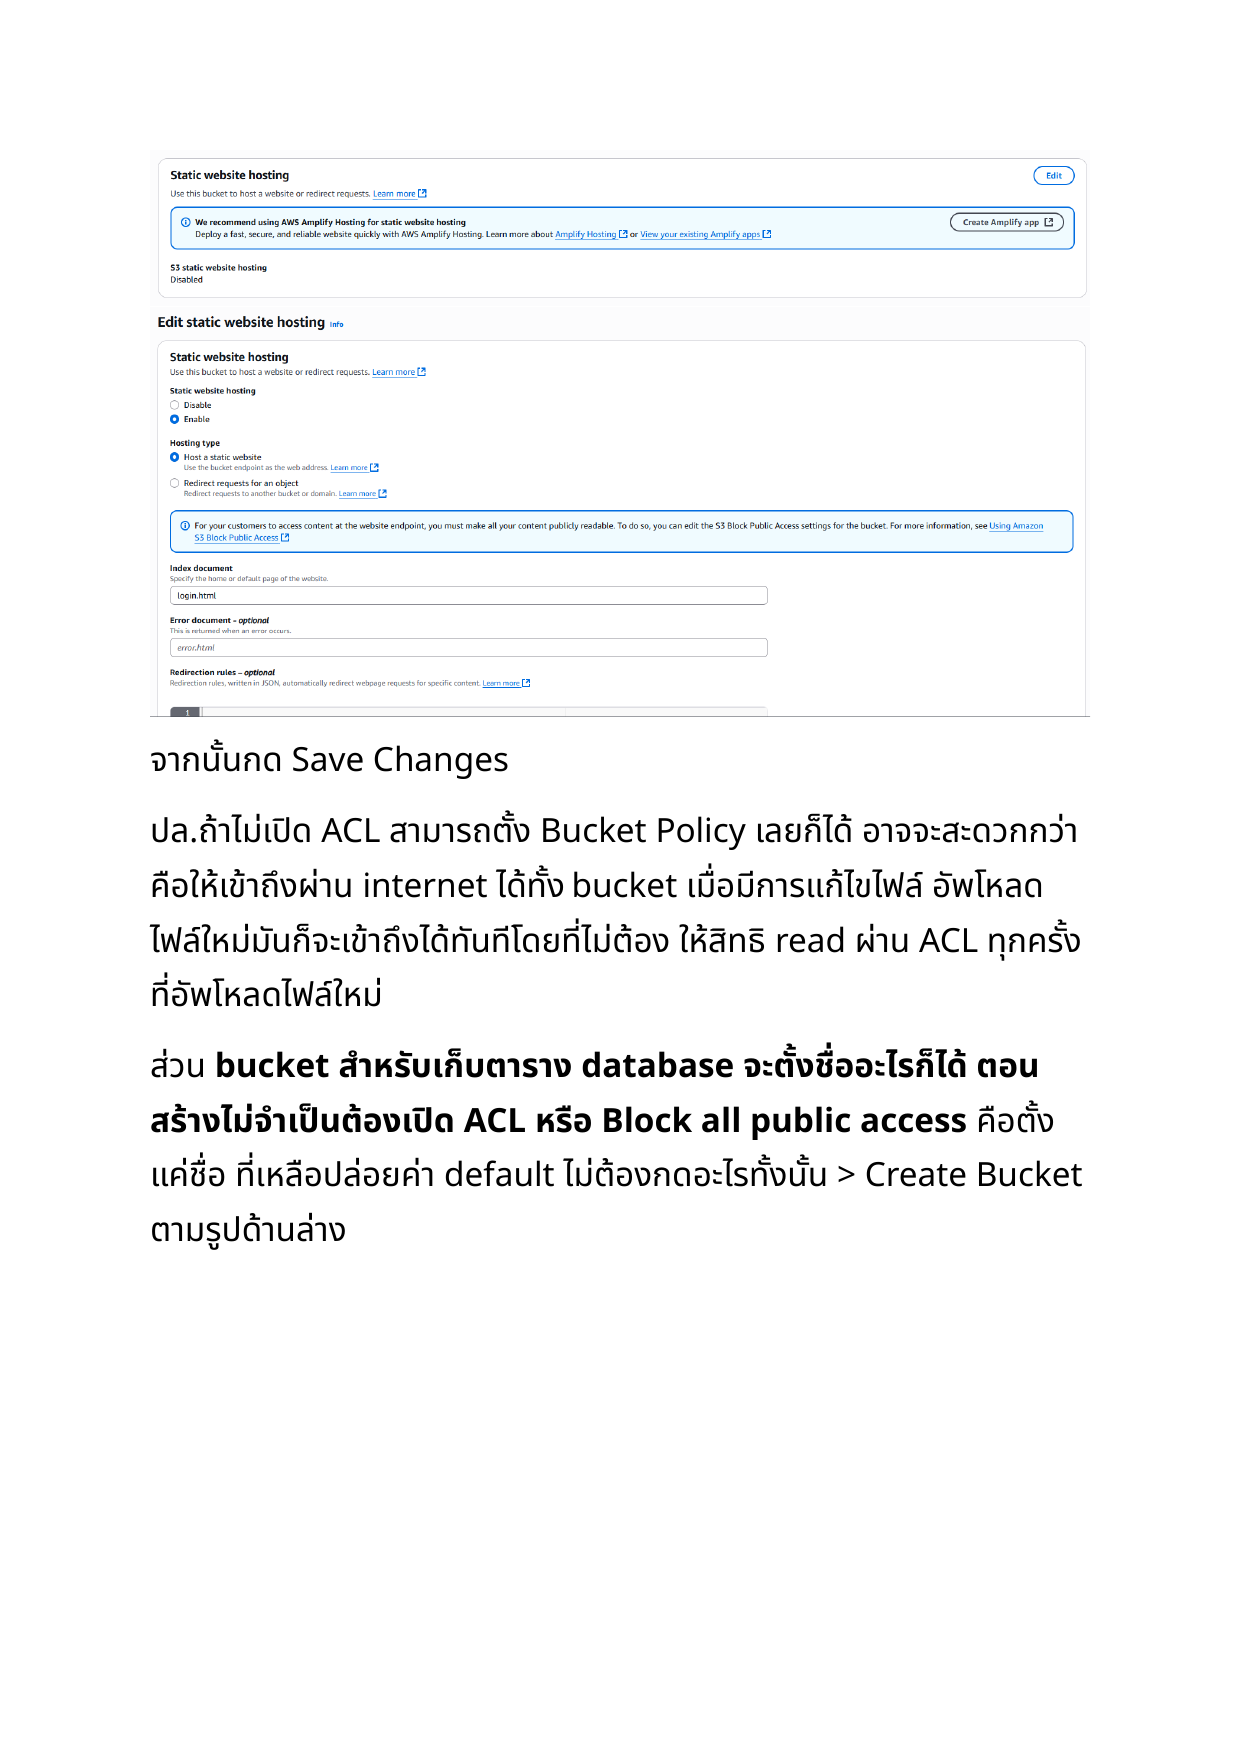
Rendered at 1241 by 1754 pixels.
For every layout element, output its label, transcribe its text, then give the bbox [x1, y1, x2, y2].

text จากนั้นกด Save Changes [150, 736, 1090, 787]
picture [150, 307, 1091, 717]
text ส่วน bucket สำหรับเก็บตาราง database จะตั้งชื่ออะไรก็ได้ ตอนสร้างไม่จำเป็นต้องเปิด ACL หรือ Block all public access คือตั้งแค่ชื่อ ที่เหลือปล่อยค่า default ไม่ต้องกดอะไรทั้งนั้น > Create Bucket ตามรูปด้านล่าง [150, 1042, 1090, 1256]
text ปล.ถ้าไม่เปิด ACL สามารถตั้ง Bucket Policy เลยก็ได้ อาจจะสะดวกกว่า คือให้เข้าถึงผ่าน internet ได้ทั้งbucket เมื่อมีการแก้ไขไฟล์ อัพโหลดไฟล์ใหม่มันก็จะเข้าถึงได้ทันทีโดยที่ไม่ต้อง ให้สิทธิ read ผ่าน ACL ทุกครั้งที่อัพโหลดไฟล์ใหม่ [150, 807, 1090, 1021]
picture [150, 150, 1091, 306]
